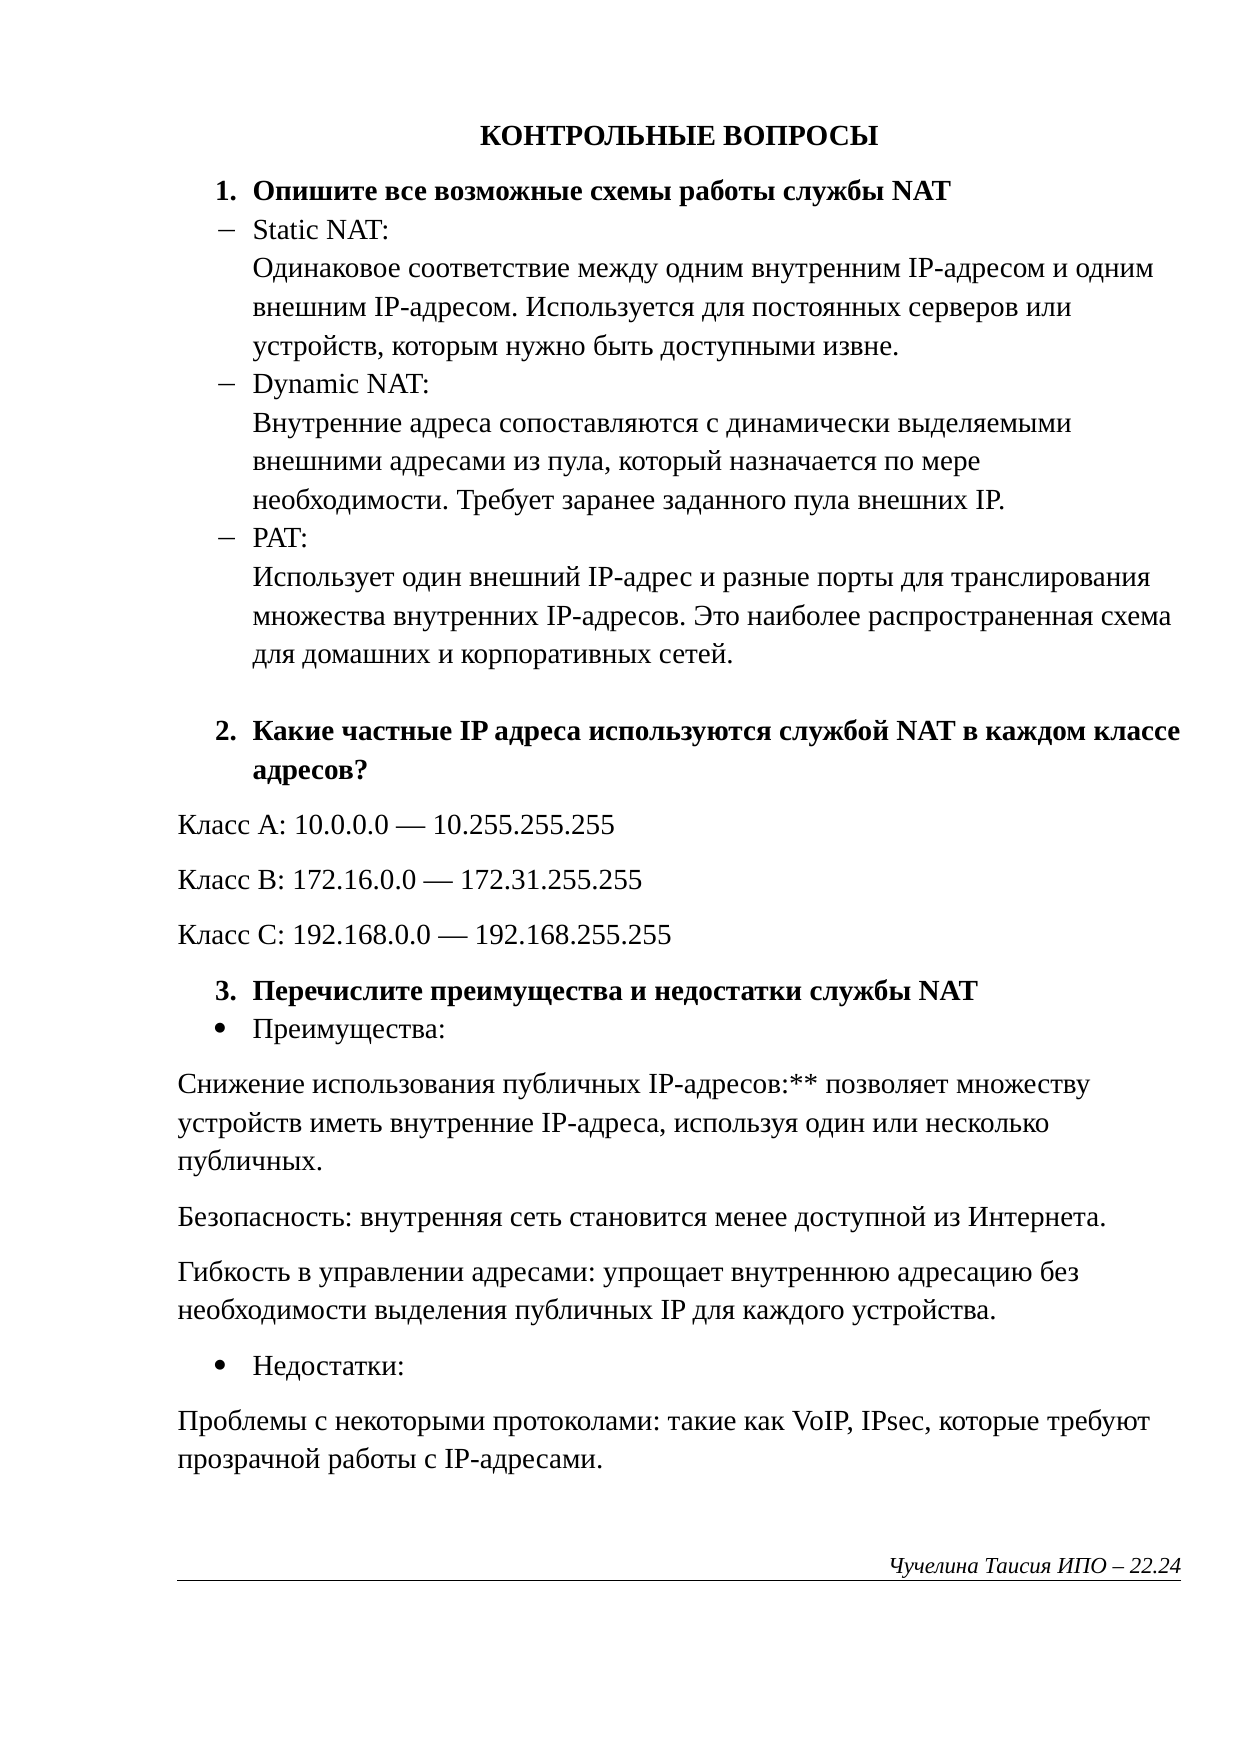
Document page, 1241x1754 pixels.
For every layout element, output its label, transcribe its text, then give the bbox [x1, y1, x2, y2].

text Класс B: 172.16.0.0 — 172.31.255.255 [177, 862, 1181, 896]
list Одинаковое соответствие между одним внутренним IP-адресом и одним внешним IP-адресом. Используется для постоянных серверов или устройств, которым нужно быть доступными извне. [252, 251, 1181, 361]
list Перечислите преимущества и недостатки службы NAT [215, 973, 1181, 1006]
text Класс A: 10.0.0.0 — 10.255.255.255 [177, 807, 1181, 841]
list PAT: [215, 520, 1181, 554]
text Чучелина Таисия ИПО – 22.24 [177, 1552, 1181, 1580]
list Dynamic NAT: [215, 366, 1181, 400]
text КОНТРОЛЬНЫЕ ВОПРОСЫ [177, 118, 1181, 152]
list Недостатки: [215, 1348, 1181, 1381]
list Преимущества: [215, 1011, 1181, 1045]
text Класс C: 192.168.0.0 — 192.168.255.255 [177, 917, 1181, 951]
list Static NAT: [215, 212, 1181, 246]
text Гибкость в управлении адресами: упрощает внутреннюю адресацию без необходимости выделения публичных IP для каждого устройства. [177, 1254, 1181, 1326]
list Использует один внешний IP-адрес и разные порты для транслирования множества внутренних IP-адресов. Это наиболее распространенная схема для домашних и корпоративных сетей. [252, 559, 1181, 670]
list Какие частные IP адреса используются службой NAT в каждом классе адресов? [215, 713, 1181, 785]
text Снижение использования публичных IP-адресов:** позволяет множеству устройств иметь внутренние IP-адреса, используя один или несколько публичных. [177, 1066, 1181, 1177]
list Внутренние адреса сопоставляются с динамически выделяемыми внешними адресами из пула, который назначается по мере необходимости. Требует заранее заданного пула внешних IP. [252, 405, 1181, 515]
list Опишите все возможные схемы работы службы NAT [215, 173, 1181, 207]
text Безопасность: внутренняя сеть становится менее доступной из Интернета. [177, 1199, 1181, 1232]
text Проблемы с некоторыми протоколами: такие как VoIP, IPsec, которые требуют прозрачной работы с IP-адресами. [177, 1403, 1181, 1475]
